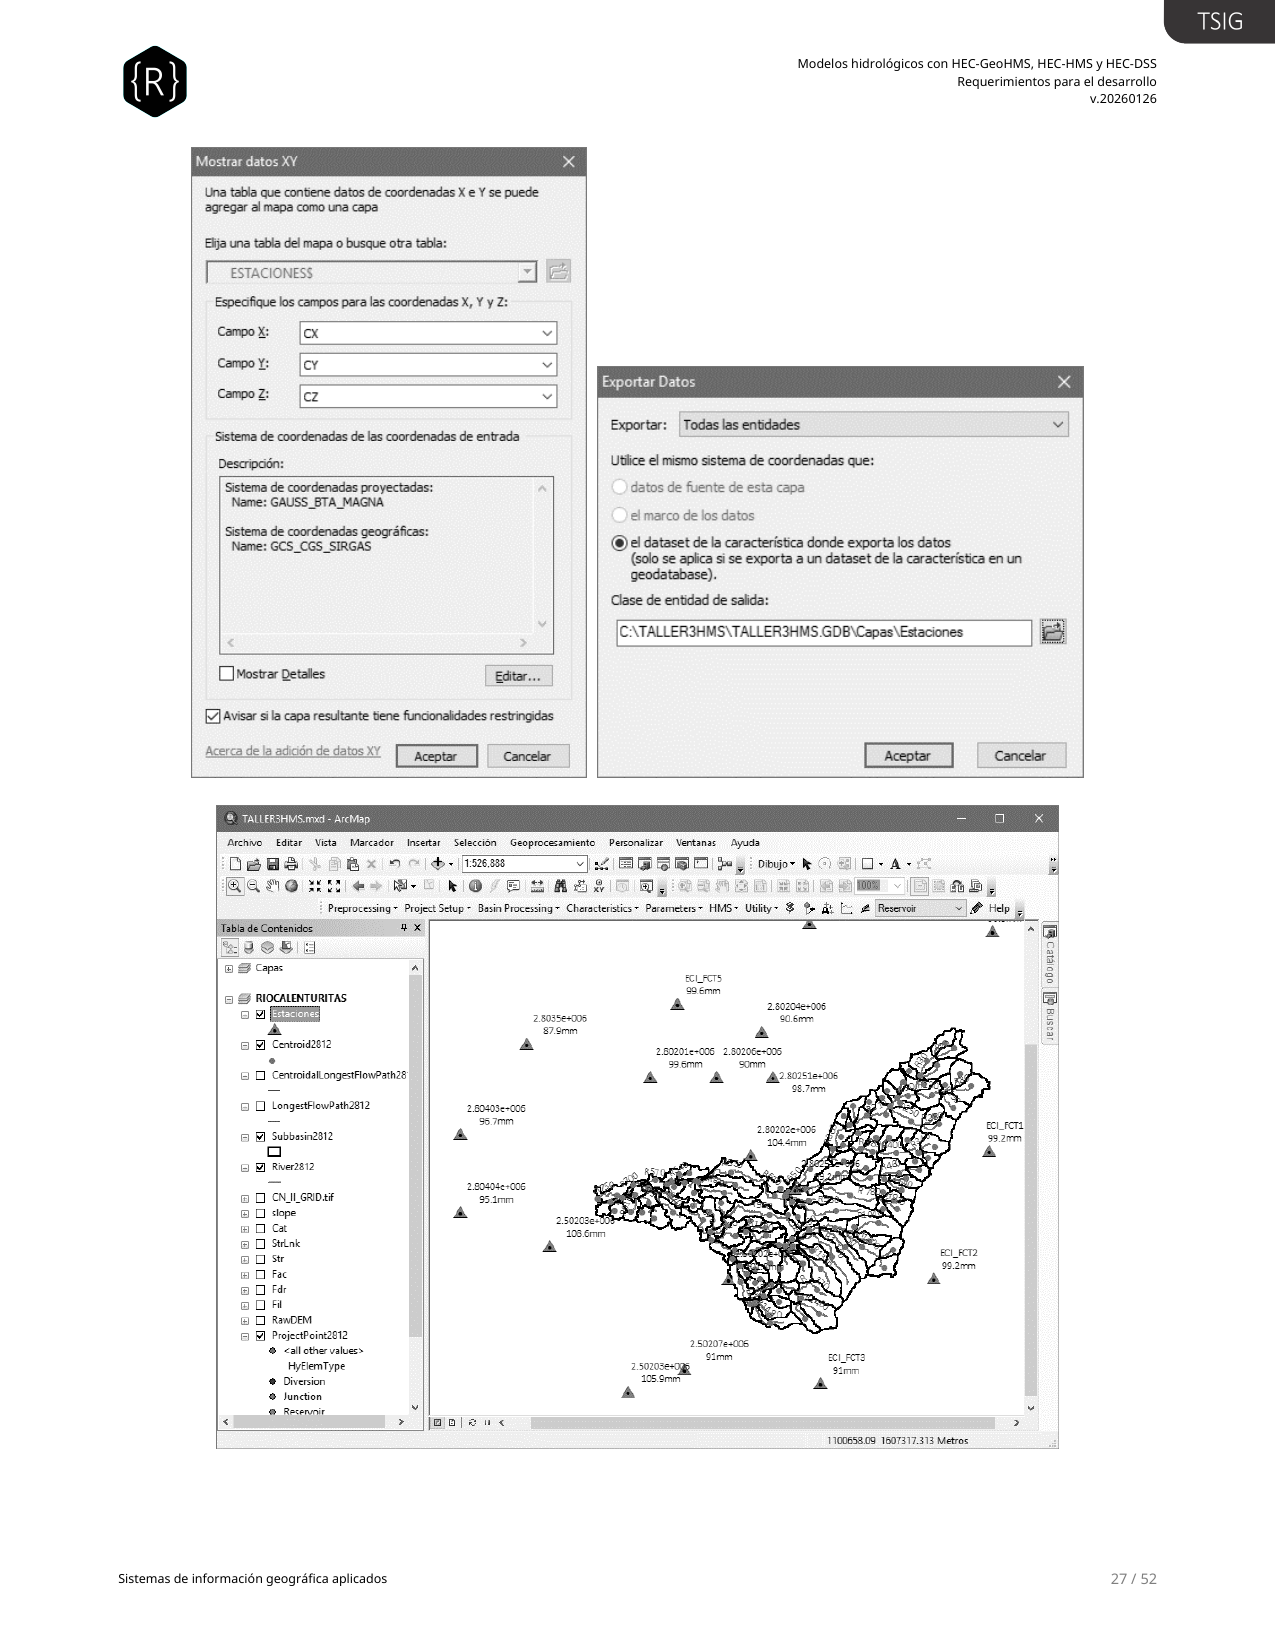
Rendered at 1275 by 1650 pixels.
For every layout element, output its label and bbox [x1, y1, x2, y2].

picture [597, 366, 1084, 778]
picture [1163, 0, 1275, 44]
picture [191, 147, 587, 778]
picture [118, 44, 192, 119]
picture [216, 805, 1059, 1449]
